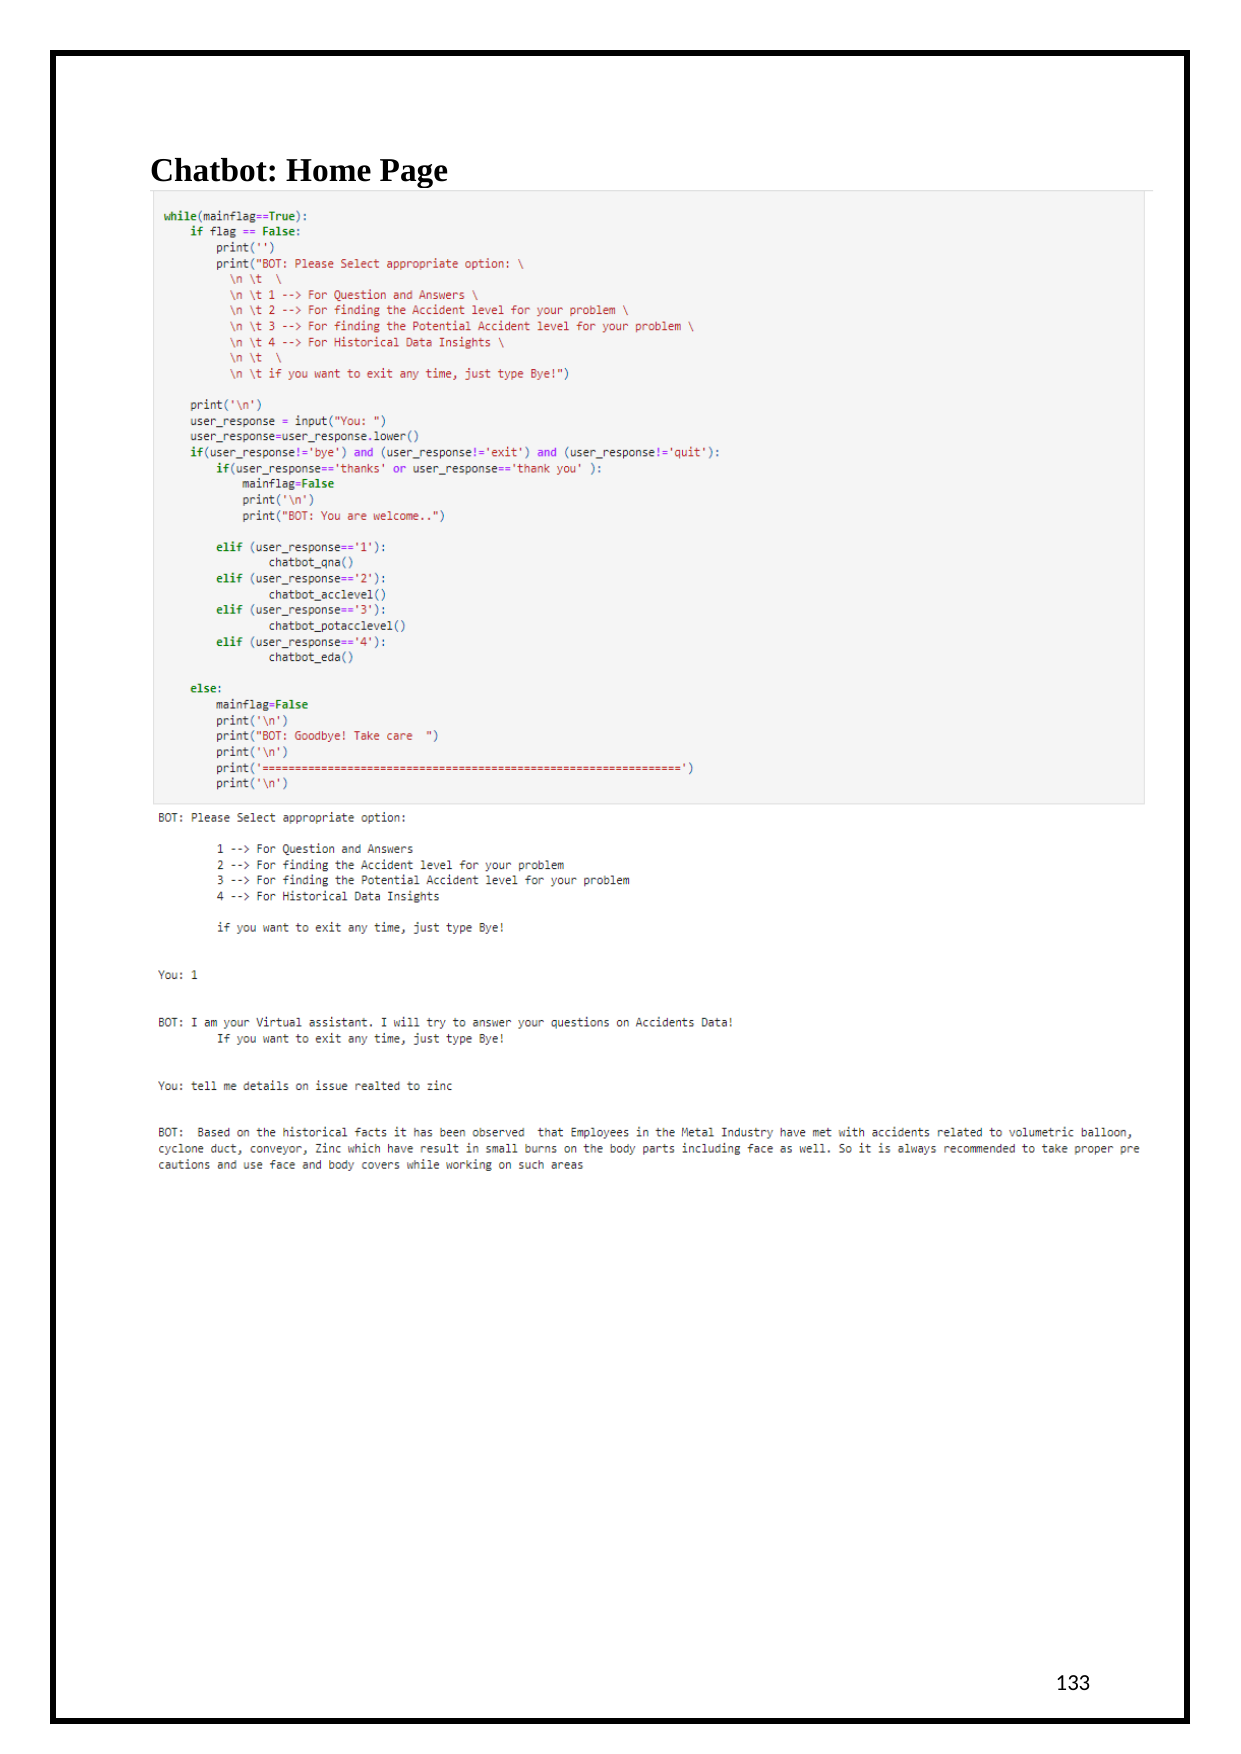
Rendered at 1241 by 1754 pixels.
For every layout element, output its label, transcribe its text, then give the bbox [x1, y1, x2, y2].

text Chatbot: Home Page [150, 150, 1090, 188]
picture [150, 188, 1154, 1186]
